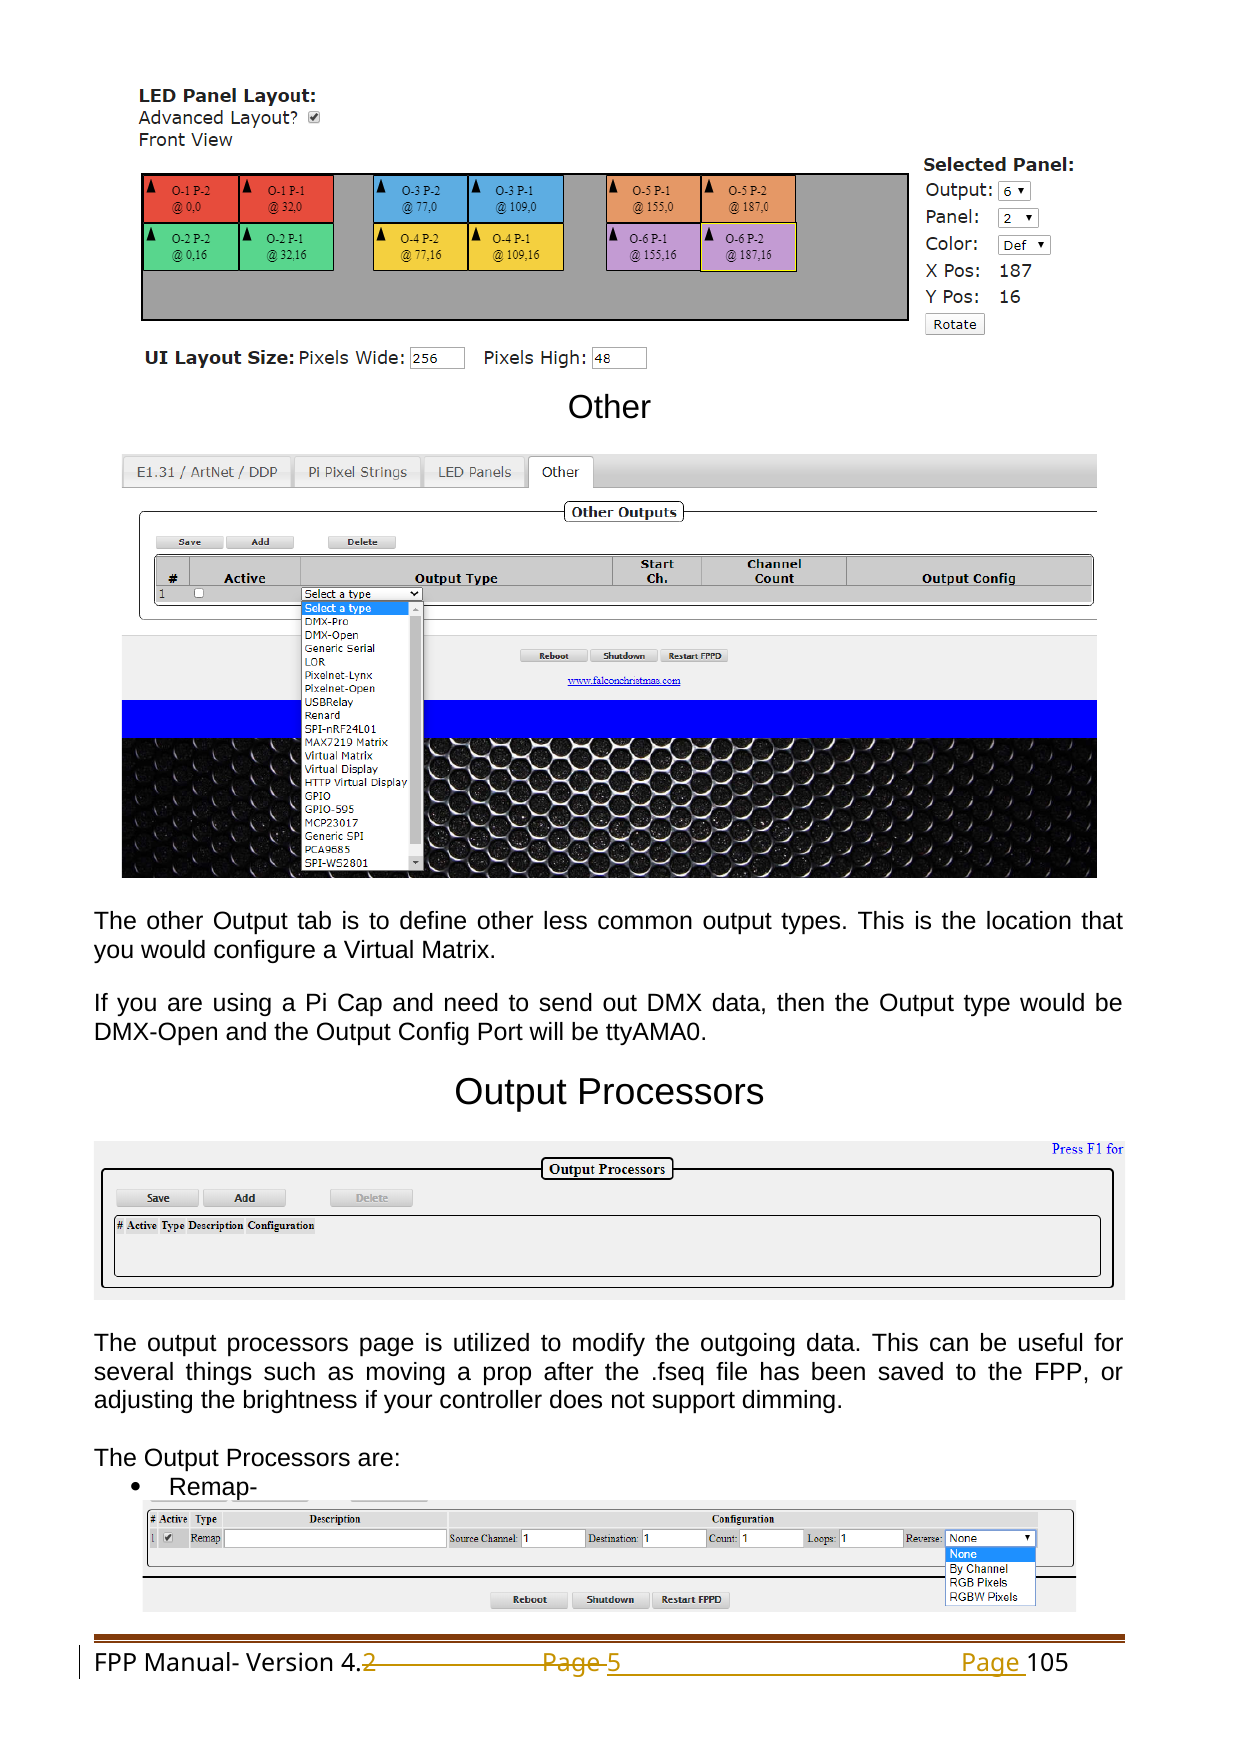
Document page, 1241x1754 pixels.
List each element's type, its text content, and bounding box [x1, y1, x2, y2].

text The output processors page is utilized to modify the outgoing data. This can be useful for several things such as moving a prop after the .fseq file has been saved to the FPP, or adjusting the brightness if your controller does not support dimming. [94, 1328, 1125, 1414]
text If you are using a Pi Cap and need to send out DMX data, then the Output type would be DMX-Open and the Output Config Port will be ttyAMA0. [94, 988, 1125, 1045]
picture [93, 1141, 1125, 1300]
subtitle Output Processors [94, 1069, 1125, 1112]
text The Output Processors are: [94, 1443, 1125, 1472]
text The other Output tab is to define other less common output types. This is the location that you would configure a Virtual Matrix. [94, 906, 1125, 964]
picture [121, 454, 1097, 878]
picture [135, 84, 1084, 388]
picture [142, 1500, 1077, 1612]
subtitle Other [94, 387, 1125, 426]
list Remap- [131, 1472, 1125, 1501]
